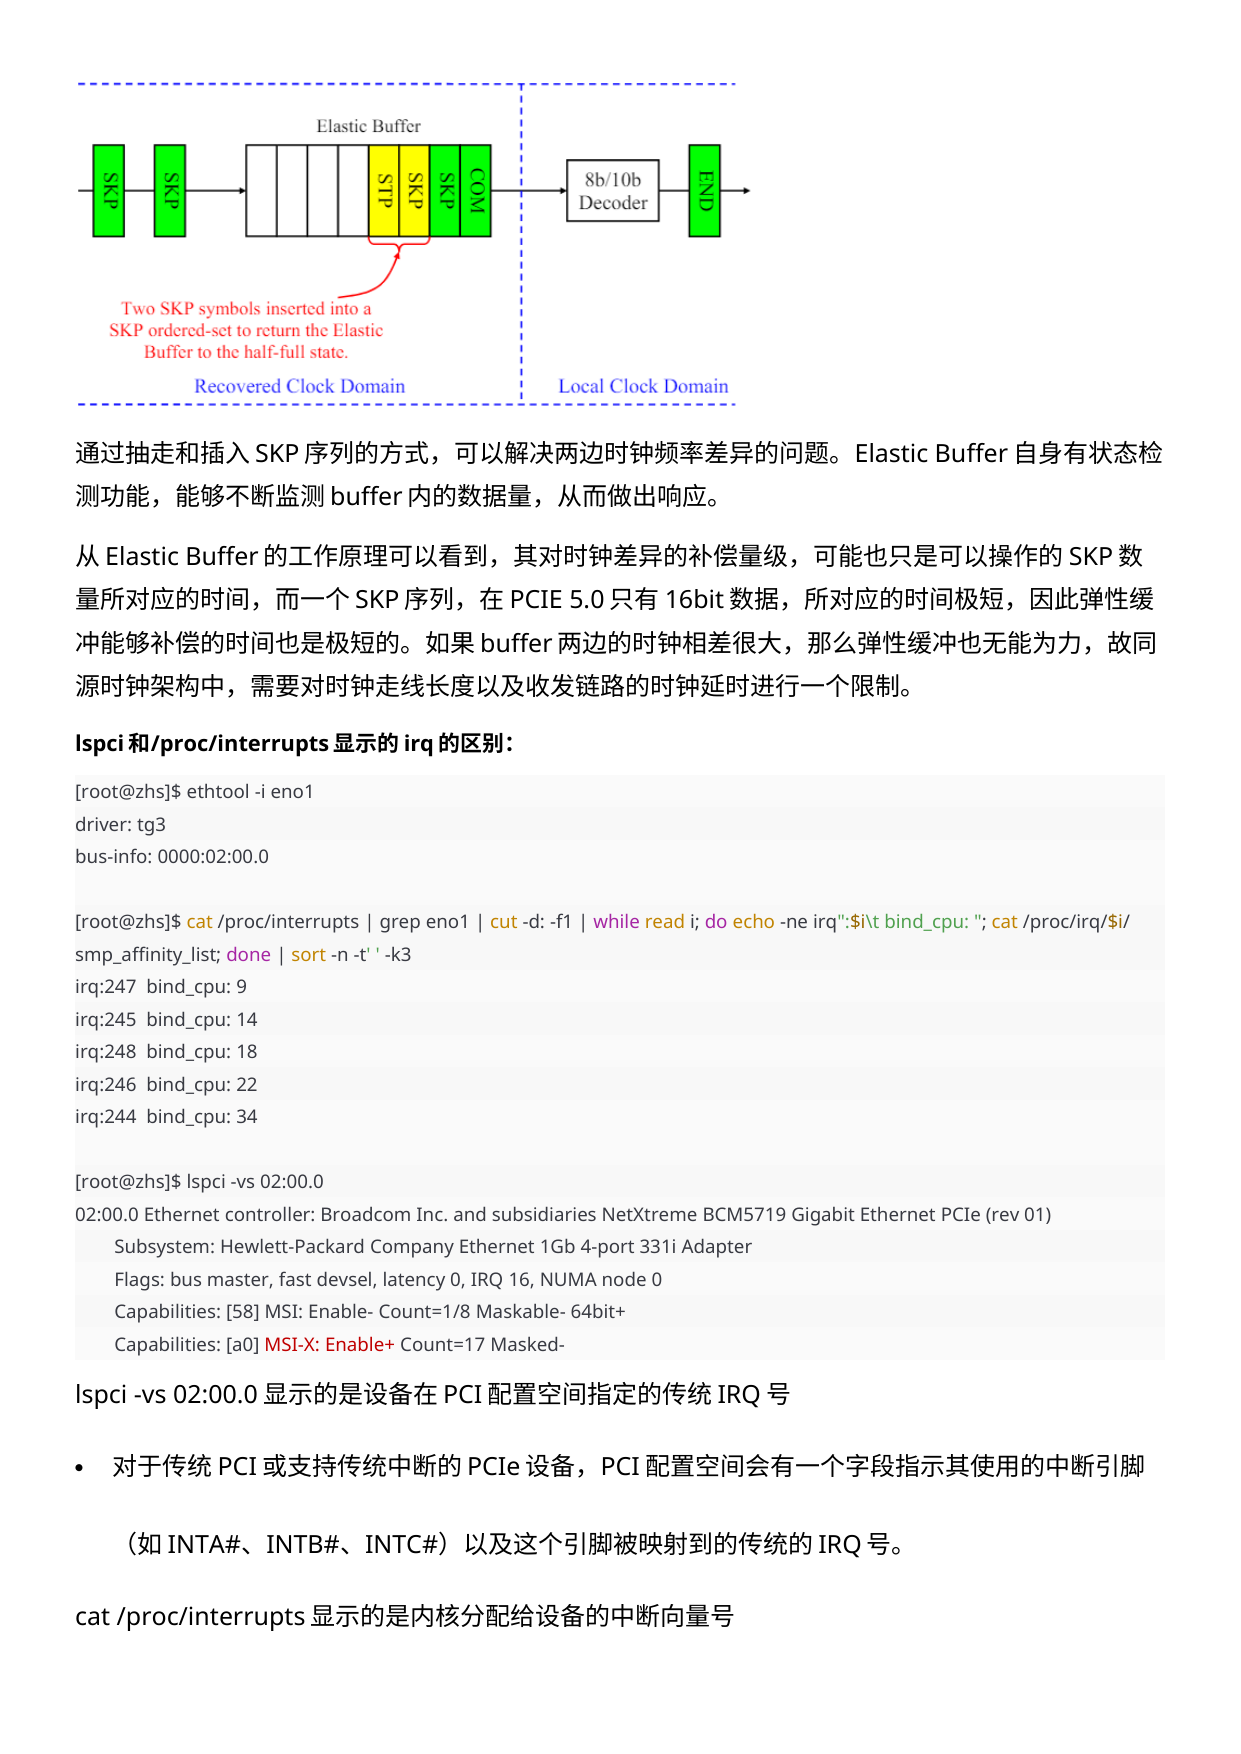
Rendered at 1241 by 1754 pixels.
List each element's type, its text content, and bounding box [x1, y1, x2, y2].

text bus-info: 0000:02:00.0 [75, 840, 1165, 872]
text irq:244 bind_cpu: 34 [75, 1100, 1165, 1132]
text [root@zhs]$ ethtool -i eno1 [75, 775, 1165, 807]
text irq:245 bind_cpu: 14 [75, 1002, 1165, 1035]
text 通过抽走和插入SKP序列的方式，可以解决两边时钟频率差异的问题。Elastic Buffer自身有状态检测功能，能够不断监测buffer内的数据量，从而做出响应。 [75, 433, 1165, 513]
text lspci和/proc/interrupts显示的irq的区别： [75, 726, 1165, 759]
text 从Elastic Buffer的工作原理可以看到，其对时钟差异的补偿量级，可能也只是可以操作的SKP数量所对应的时间，而一个SKP序列，在PCIE 5.0只有16bit数据，所对应的时间极短，因此弹性缓冲能够补偿的时间也是极短的。如果buffer两边的时钟相差很大，那么弹性缓冲也无能为力，故同源时钟架构中，需要对时钟走线长度以及收发链路的时钟延时进行一个限制。 [75, 536, 1165, 703]
text lspci -vs 02:00.0显示的是设备在PCI配置空间指定的传统IRQ号 [75, 1360, 1165, 1425]
text driver: tg3 [75, 807, 1165, 840]
text cat /proc/interrupts显示的是内核分配给设备的中断向量号 [75, 1582, 1165, 1647]
text 02:00.0 Ethernet controller: Broadcom Inc. and subsidiaries NetXtreme BCM5719 Gigabit Ethernet PCIe (rev 01) [75, 1197, 1165, 1230]
text Subsystem: Hewlett-Packard Company Ethernet 1Gb 4-port 331i Adapter [75, 1230, 1165, 1262]
text irq:246 bind_cpu: 22 [75, 1067, 1165, 1100]
text [root@zhs]$ lspci -vs 02:00.0 [75, 1165, 1165, 1197]
text Capabilities: [a0] MSI-X: Enable+ Count=17 Masked- [75, 1327, 1165, 1360]
text irq:248 bind_cpu: 18 [75, 1035, 1165, 1067]
text Capabilities: [58] MSI: Enable- Count=1/8 Maskable- 64bit+ [75, 1295, 1165, 1327]
text [root@zhs]$ cat /proc/interrupts | grep eno1 | cut -d: -f1 | while read i; do echo -ne irq":$i\t bind_cpu: "; cat /proc/irq/$i/smp_affinity_list; done | sort -n -t' ' -k3 [75, 905, 1165, 970]
list 对于传统PCI或支持传统中断的PCIe设备，PCI配置空间会有一个字段指示其使用的中断引脚（如INTA#、INTB#、INTC#）以及这个引脚被映射到的传统的IRQ号。 [75, 1432, 1165, 1575]
text Flags: bus master, fast devsel, latency 0, IRQ 16, NUMA node 0 [75, 1262, 1165, 1295]
text irq:247 bind_cpu: 9 [75, 970, 1165, 1002]
picture [75, 80, 755, 410]
